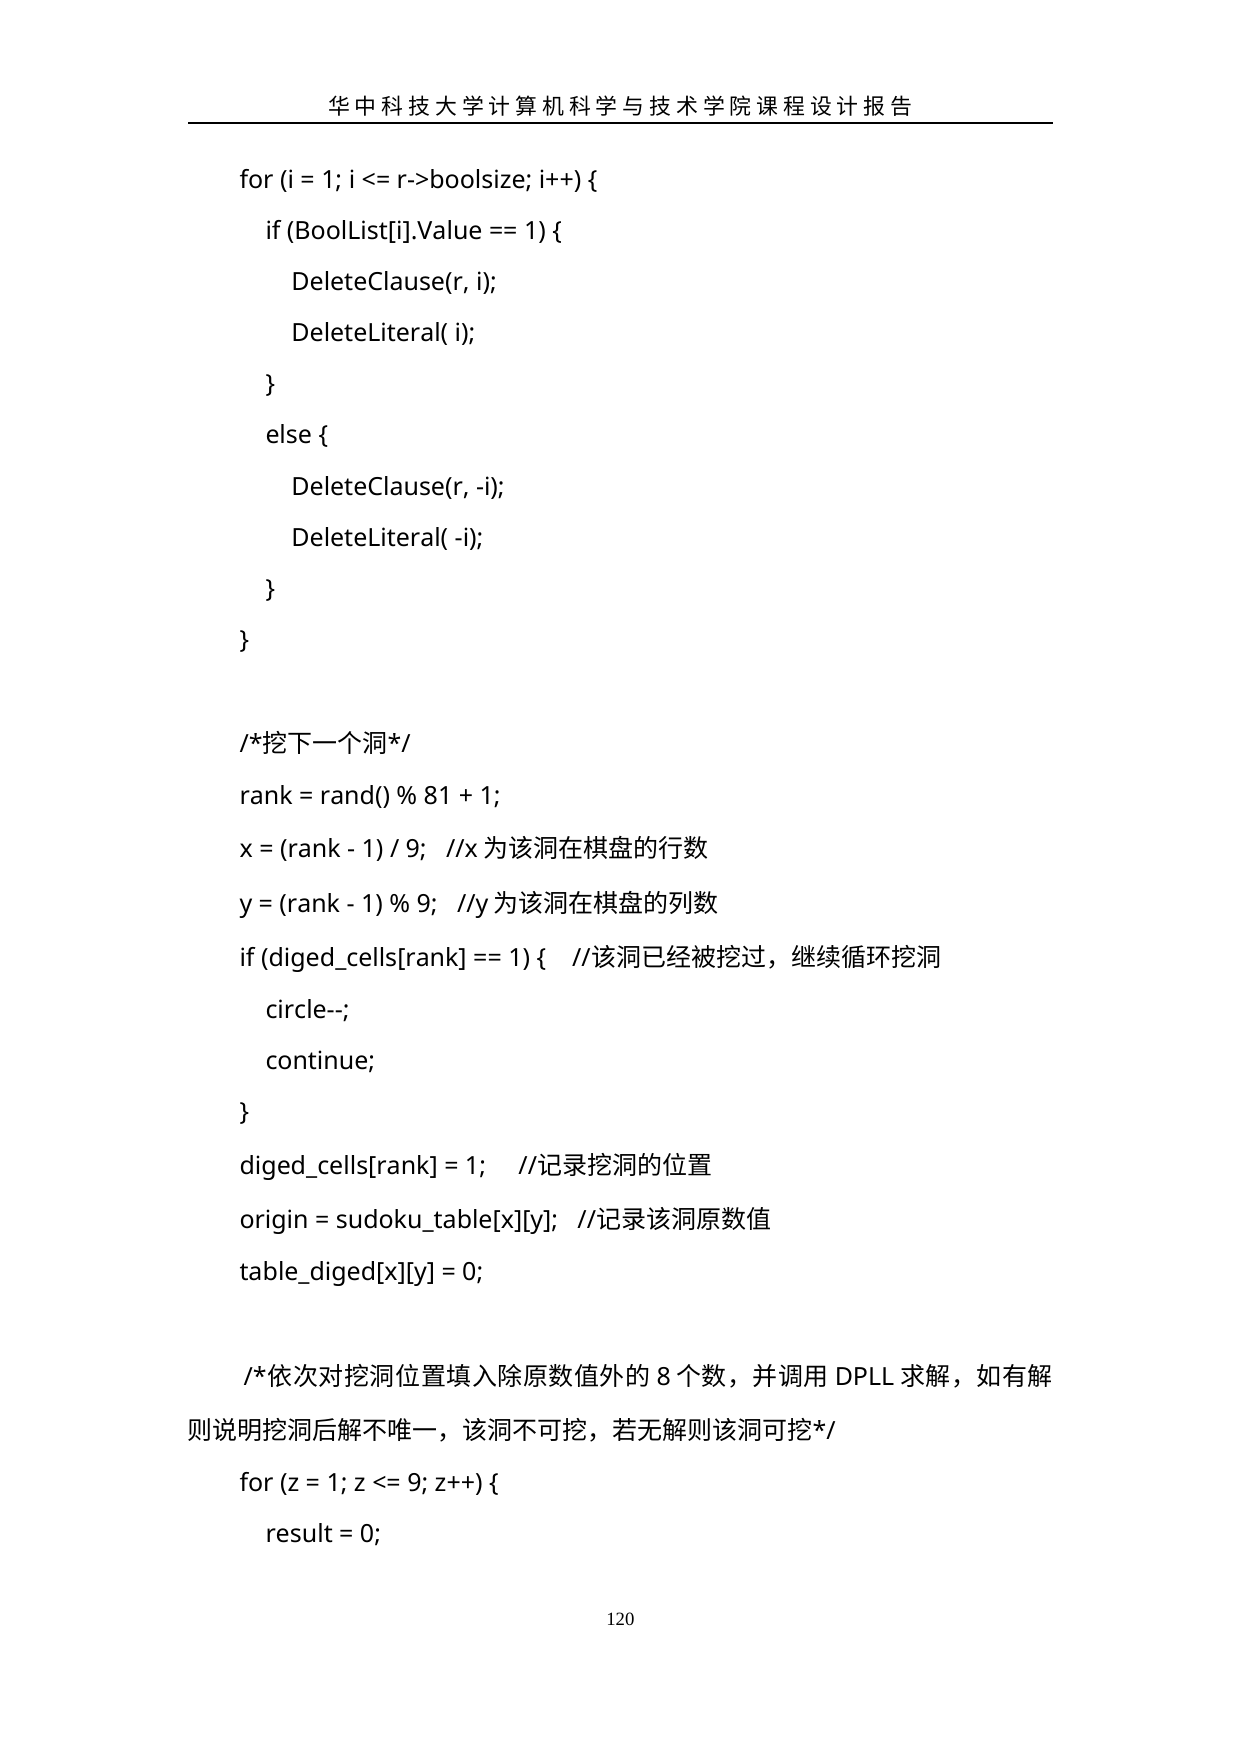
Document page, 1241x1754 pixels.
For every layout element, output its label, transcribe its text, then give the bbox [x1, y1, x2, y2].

text for (i = 1; i <= r->boolsize; i++) { [187, 162, 1053, 196]
text DeleteClause(r, -i); [187, 468, 1053, 502]
text circle--; [187, 992, 1053, 1026]
text } [187, 570, 1053, 604]
text y = (rank - 1) % 9; //y为该洞在棋盘的列数 [187, 883, 1053, 919]
text /*依次对挖洞位置填入除原数值外的8个数，并调用DPLL求解，如有解则说明挖洞后解不唯一，该洞不可挖，若无解则该洞可挖*/ [187, 1356, 1053, 1447]
text diged_cells[rank] = 1; //记录挖洞的位置 [187, 1145, 1053, 1181]
text for (z = 1; z <= 9; z++) { [187, 1465, 1053, 1499]
text continue; [187, 1043, 1053, 1077]
text DeleteClause(r, i); [187, 264, 1053, 298]
text if (BoolList[i].Value == 1) { [187, 213, 1053, 247]
text } [187, 1094, 1053, 1128]
text } [187, 621, 1053, 655]
text table_diged[x][y] = 0; [187, 1254, 1053, 1288]
text if (diged_cells[rank] == 1) { //该洞已经被挖过，继续循环挖洞 [187, 938, 1053, 974]
text x = (rank - 1) / 9; //x为该洞在棋盘的行数 [187, 829, 1053, 865]
text result = 0; [187, 1516, 1053, 1550]
text origin = sudoku_table[x][y]; //记录该洞原数值 [187, 1199, 1053, 1236]
text DeleteLiteral( -i); [187, 519, 1053, 553]
text /*挖下一个洞*/ [187, 723, 1053, 760]
text } [187, 366, 1053, 400]
text else { [187, 417, 1053, 451]
text rank = rand() % 81 + 1; [187, 778, 1053, 812]
text DeleteLiteral( i); [187, 315, 1053, 349]
